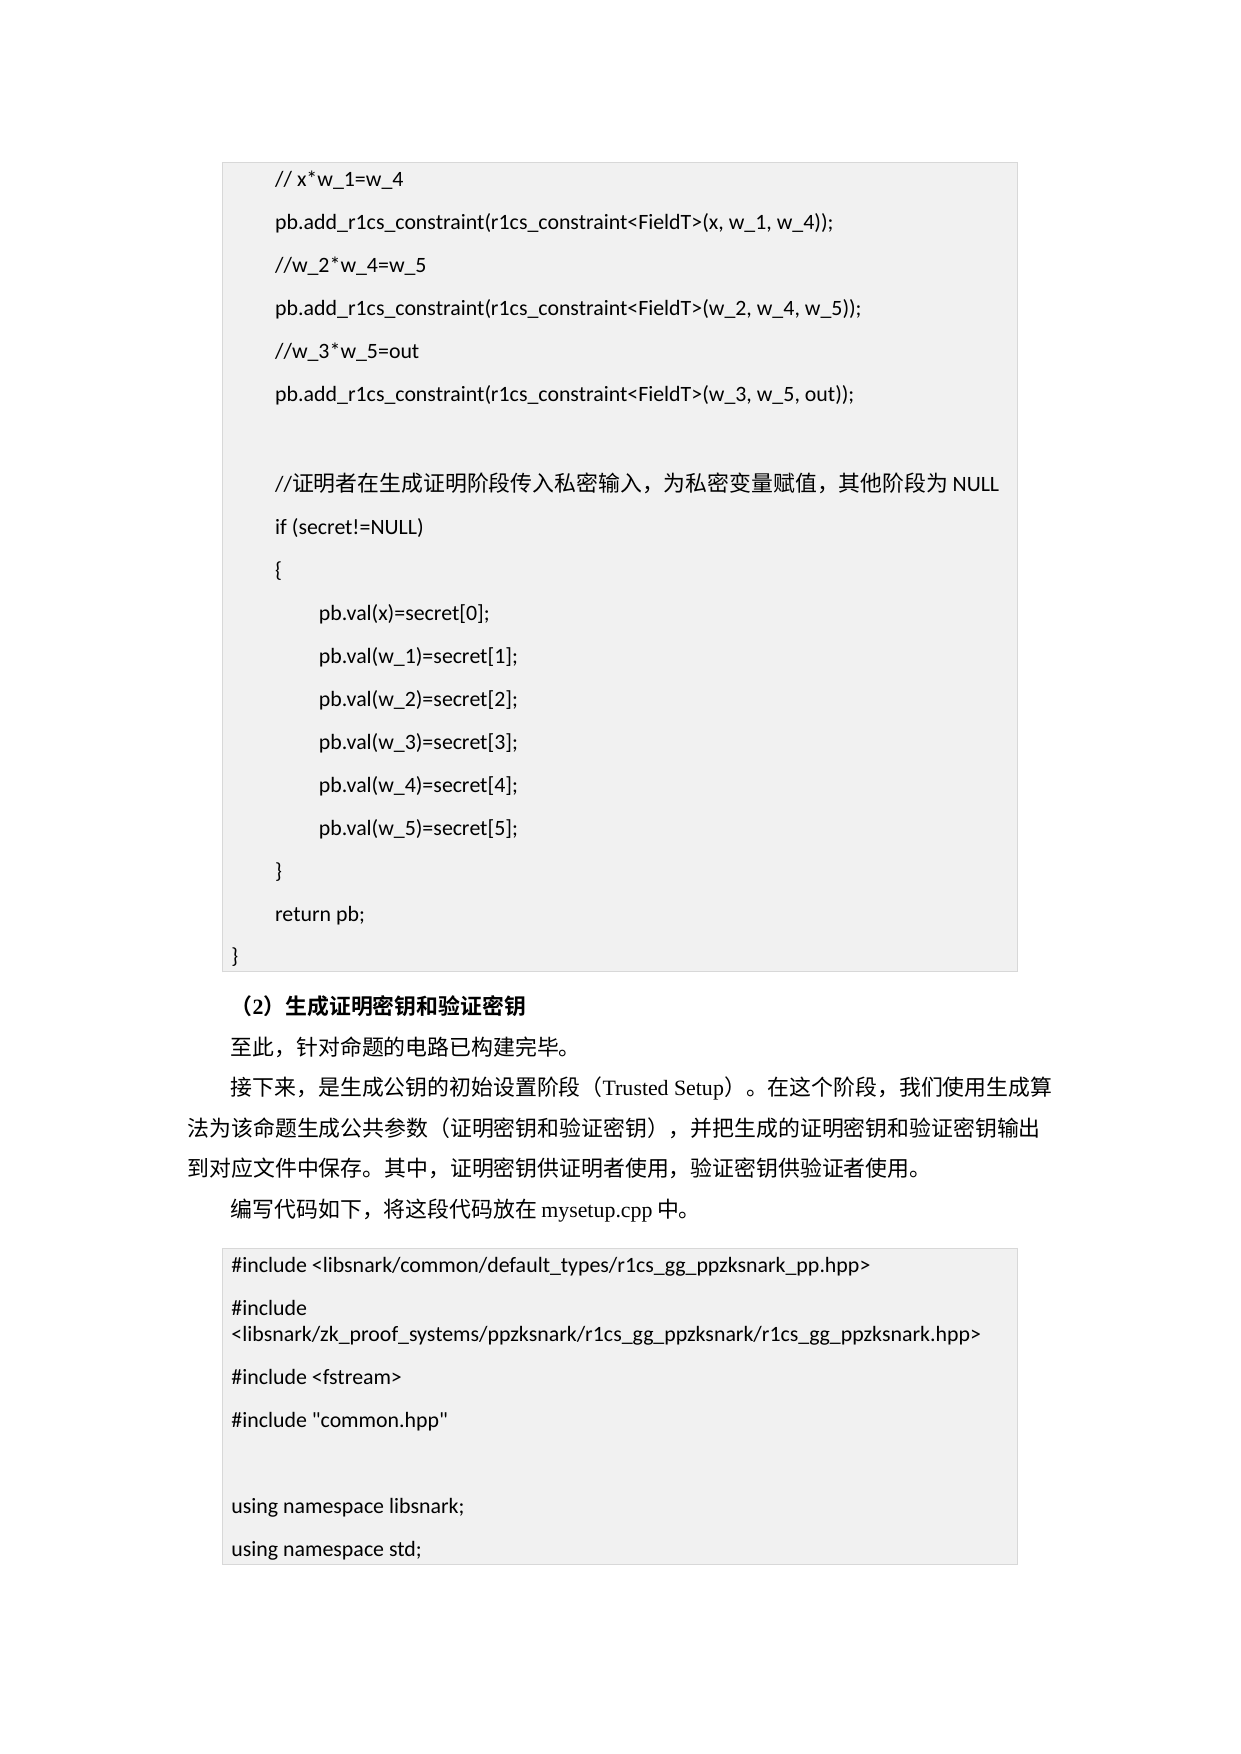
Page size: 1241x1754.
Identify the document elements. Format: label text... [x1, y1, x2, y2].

text 接下来，是生成公钥的初始设置阶段（Trusted Setup）。在这个阶段，我们使用生成算法为该命题生成公共参数（证明密钥和验证密钥），并把生成的证明密钥和验证密钥输出到对应文件中保存。其中，证明密钥供证明者使用，验证密钥供验证者使用。 [187, 1069, 1053, 1183]
text pb.add_r1cs_constraint(r1cs_constraint<FieldT>(w_2, w_4, w_5)); [223, 291, 1017, 321]
text } [223, 939, 1017, 971]
text #include "common.hpp" [223, 1403, 1017, 1433]
text //证明者在生成证明阶段传入私密输入，为私密变量赋值，其他阶段为NULL [223, 462, 1017, 497]
text pb.val(w_3)=secret[3]; [223, 725, 1017, 755]
text pb.val(x)=secret[0]; [223, 596, 1017, 626]
text pb.val(w_4)=secret[4]; [223, 768, 1017, 798]
text 至此，针对命题的电路已构建完毕。 [187, 1029, 1053, 1062]
text } [223, 854, 1017, 883]
text //w_3*w_5=out [223, 334, 1017, 363]
text { [223, 553, 1017, 583]
text #include <libsnark/zk_proof_systems/ppzksnark/r1cs_gg_ppzksnark/r1cs_gg_ppzksnark.hpp> [223, 1291, 1017, 1347]
text pb.val(w_2)=secret[2]; [223, 682, 1017, 712]
text return pb; [223, 897, 1017, 926]
text pb.val(w_5)=secret[5]; [223, 811, 1017, 841]
text if (secret!=NULL) [223, 510, 1017, 540]
text #include <fstream> [223, 1360, 1017, 1390]
text #include <libsnark/common/default_types/r1cs_gg_ppzksnark_pp.hpp> [223, 1249, 1017, 1278]
text pb.add_r1cs_constraint(r1cs_constraint<FieldT>(x, w_1, w_4)); [223, 205, 1017, 235]
text pb.val(w_1)=secret[1]; [223, 639, 1017, 669]
text （2）生成证明密钥和验证密钥 [187, 989, 1053, 1021]
text //w_2*w_4=w_5 [223, 248, 1017, 278]
text using namespace std; [223, 1532, 1017, 1564]
text using namespace libsnark; [223, 1489, 1017, 1519]
text // x*w_1=w_4 [223, 163, 1017, 192]
text 编写代码如下，将这段代码放在mysetup.cpp中。 [187, 1191, 1053, 1224]
text pb.add_r1cs_constraint(r1cs_constraint<FieldT>(w_3, w_5, out)); [223, 377, 1017, 406]
